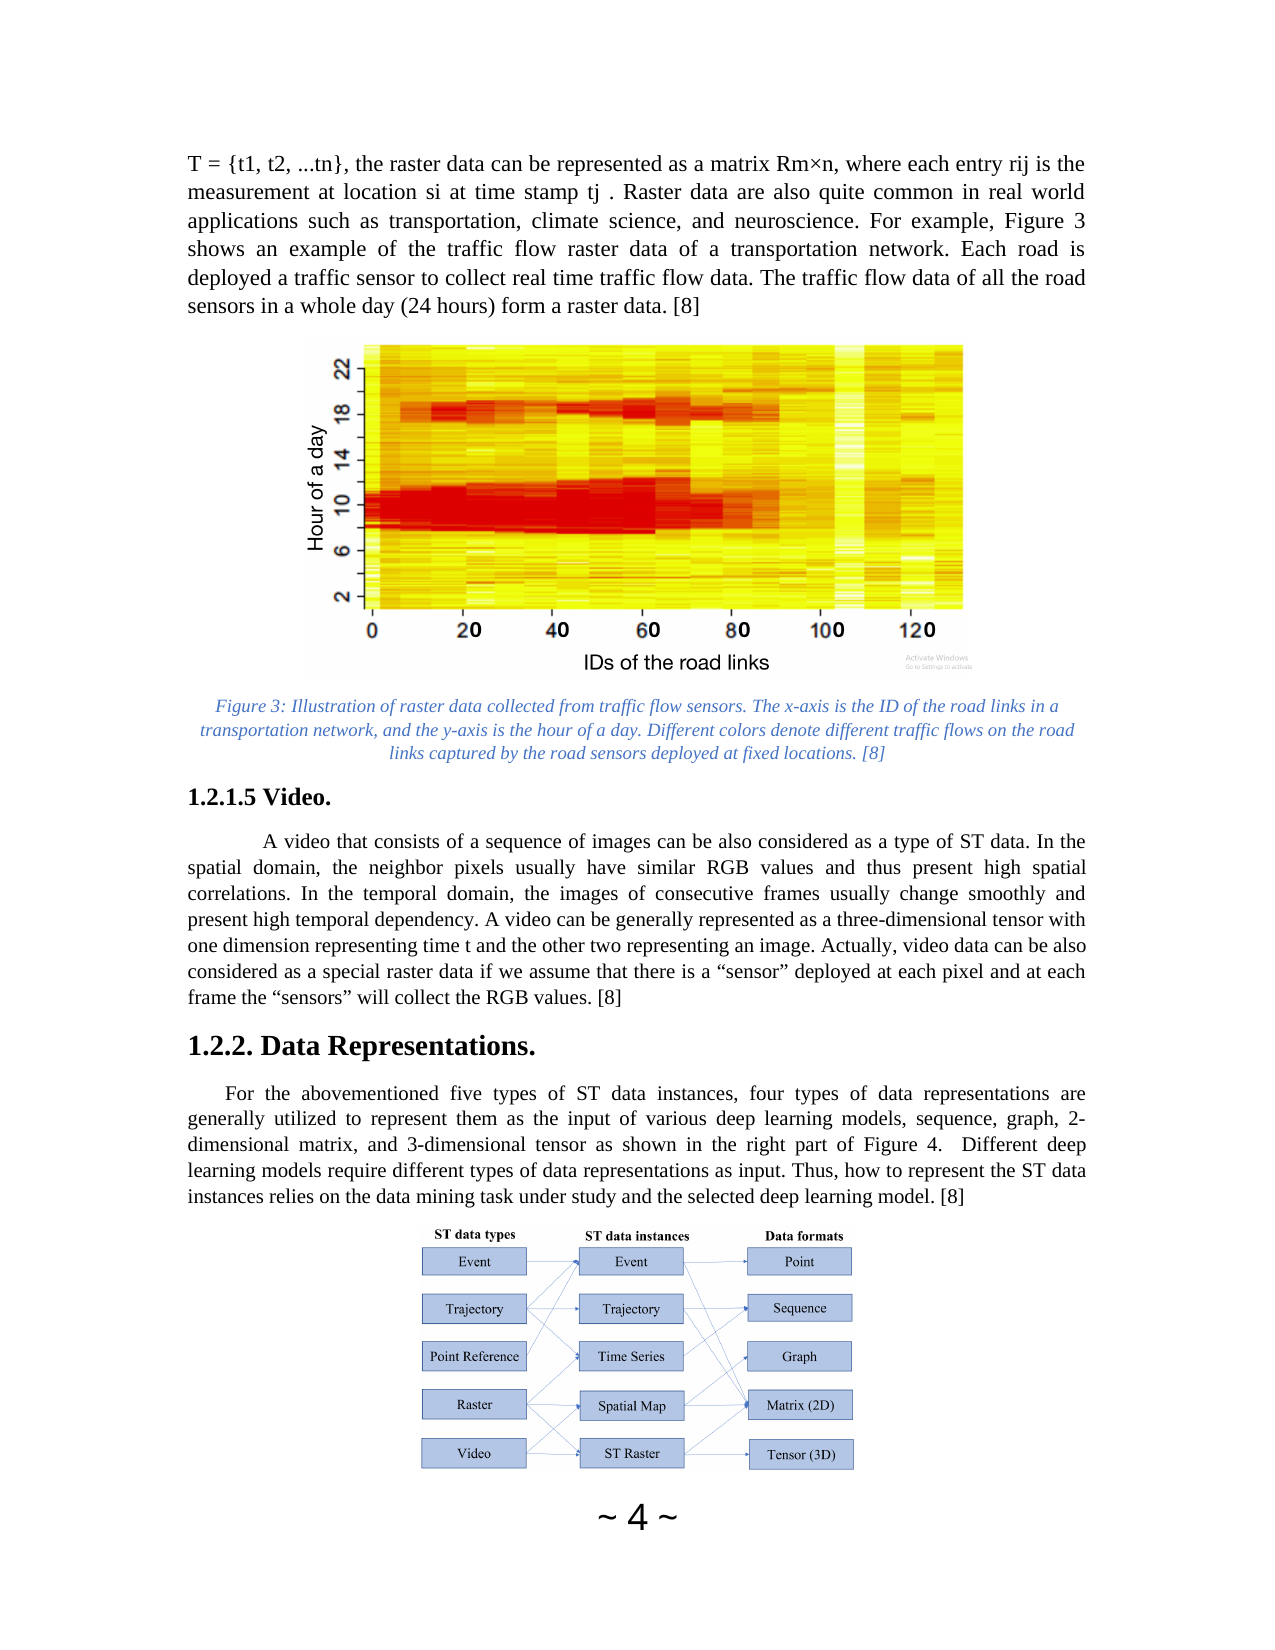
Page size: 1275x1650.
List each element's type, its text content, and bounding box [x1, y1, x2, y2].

text Figure 3: Illustration of raster data collected from traffic flow sensors. The x-axis is the ID of the road links in a transportation network, and the y-axis is the hour of a day. Different colors denote different traffic flows on the road links captured by the road sensors deployed at fixed locations. [8] [187, 695, 1087, 763]
text 1.2.2. Data Representations. [187, 1028, 1087, 1061]
text For the abovementioned five types of ST data instances, four types of data representations are generally utilized to represent them as the input of various deep learning models, sequence, graph, 2-dimensional matrix, and 3-dimensional tensor as shown in the right part of Figure 4. Different deep learning models require different types of data representations as input. Thus, how to represent the ST data instances relies on the data mining task under study and the selected deep learning model. [8] [187, 1080, 1087, 1208]
picture [418, 1226, 857, 1472]
text A video that consists of a sequence of images can be also considered as a type of ST data. In the spatial domain, the neighbor pixels usually have similar RGB values and thus present high spatial correlations. In the temporal domain, the images of consecutive frames usually change smoothly and present high temporal dependency. A video can be generally represented as a three-dimensional tensor with one dimension representing time t and the other two representing an image. Actually, video data can be also considered as a special raster data if we assume that there is a “sensor” deployed at each pixel and at each frame the “sensors” will collect the RGB values. [8] [187, 829, 1087, 1009]
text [187, 150, 1087, 318]
picture [302, 337, 973, 677]
text 1.2.1.5 Video. [187, 782, 1087, 810]
